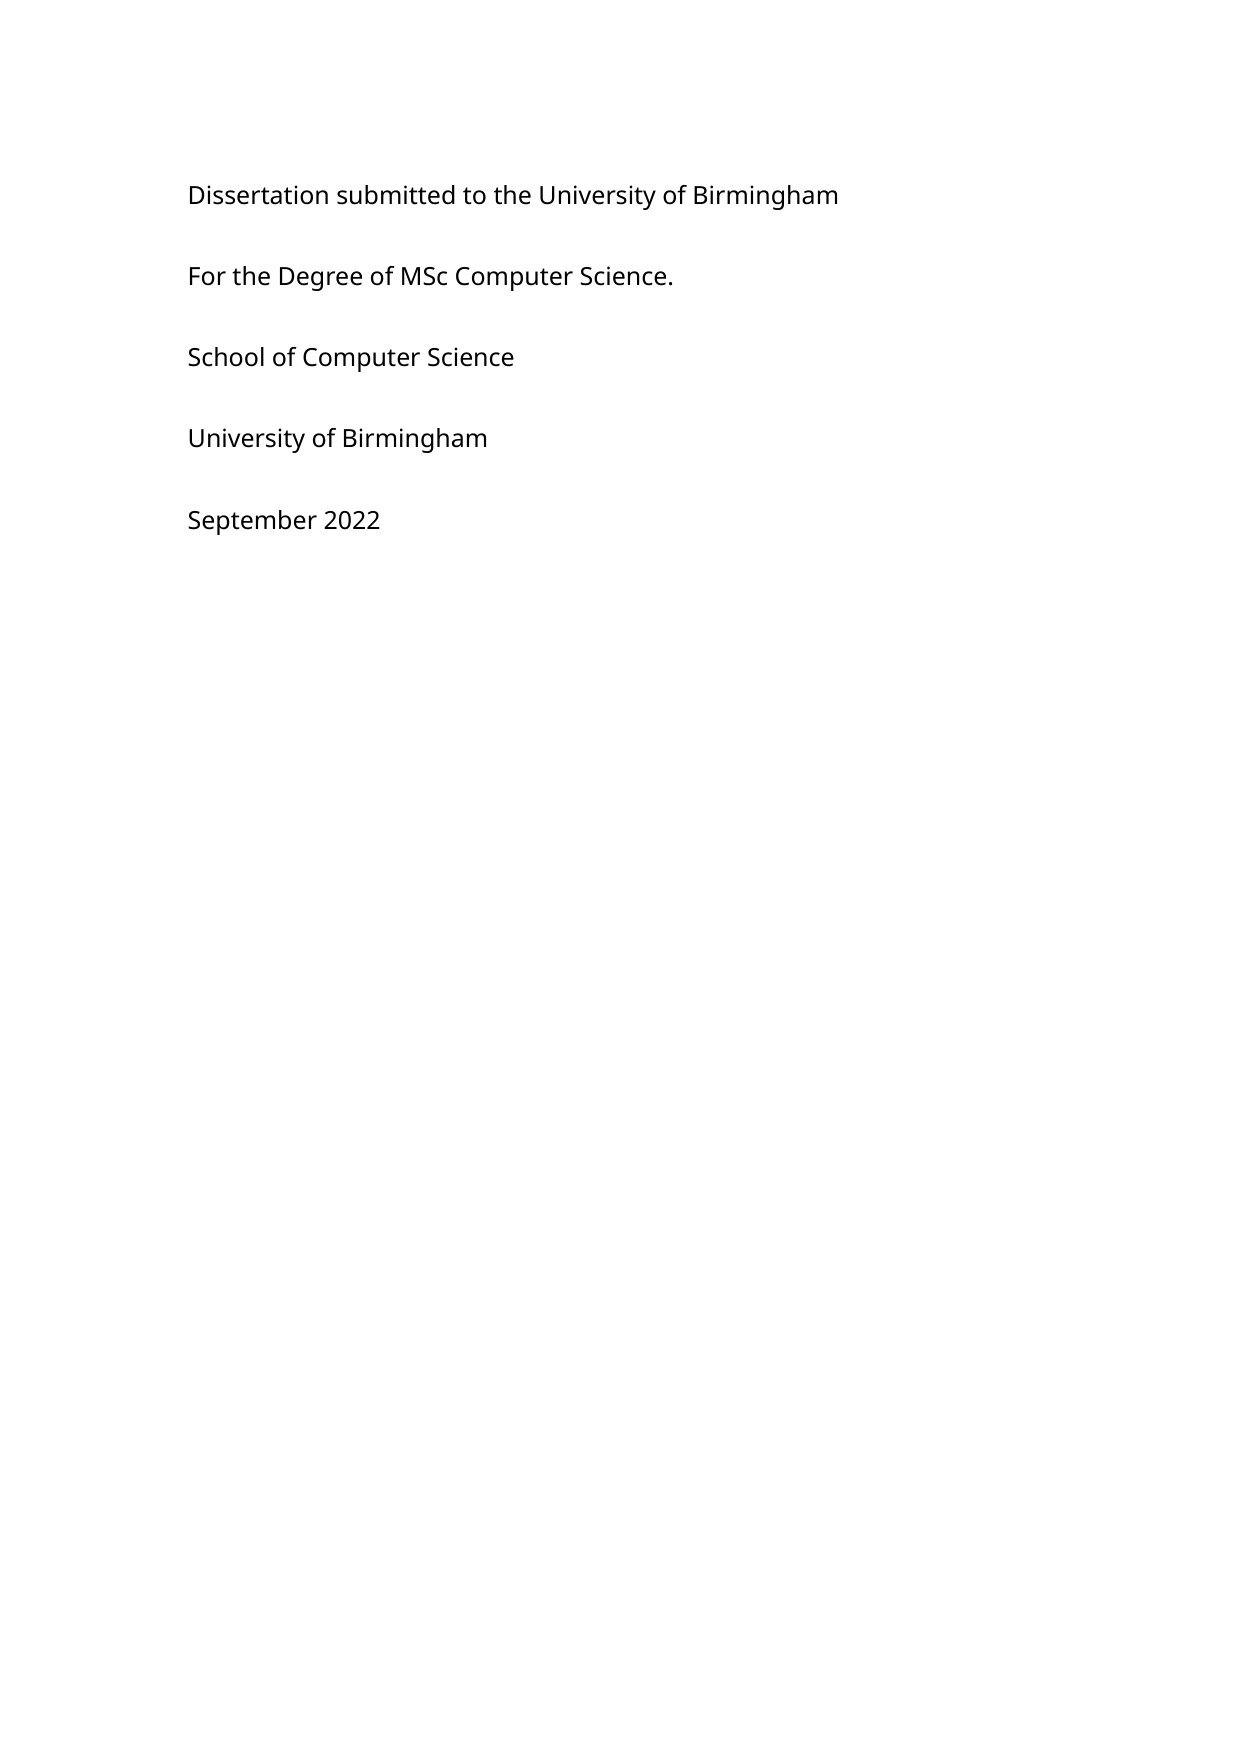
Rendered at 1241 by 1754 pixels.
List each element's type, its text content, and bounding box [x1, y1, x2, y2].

text School of Computer Science [187, 324, 1053, 389]
text Dissertation submitted to the University of Birmingham [187, 162, 1053, 227]
text For the Degree of MSc Computer Science. [187, 243, 1053, 308]
text University of Birmingham [187, 406, 1053, 471]
text September 2022 [187, 487, 1053, 552]
